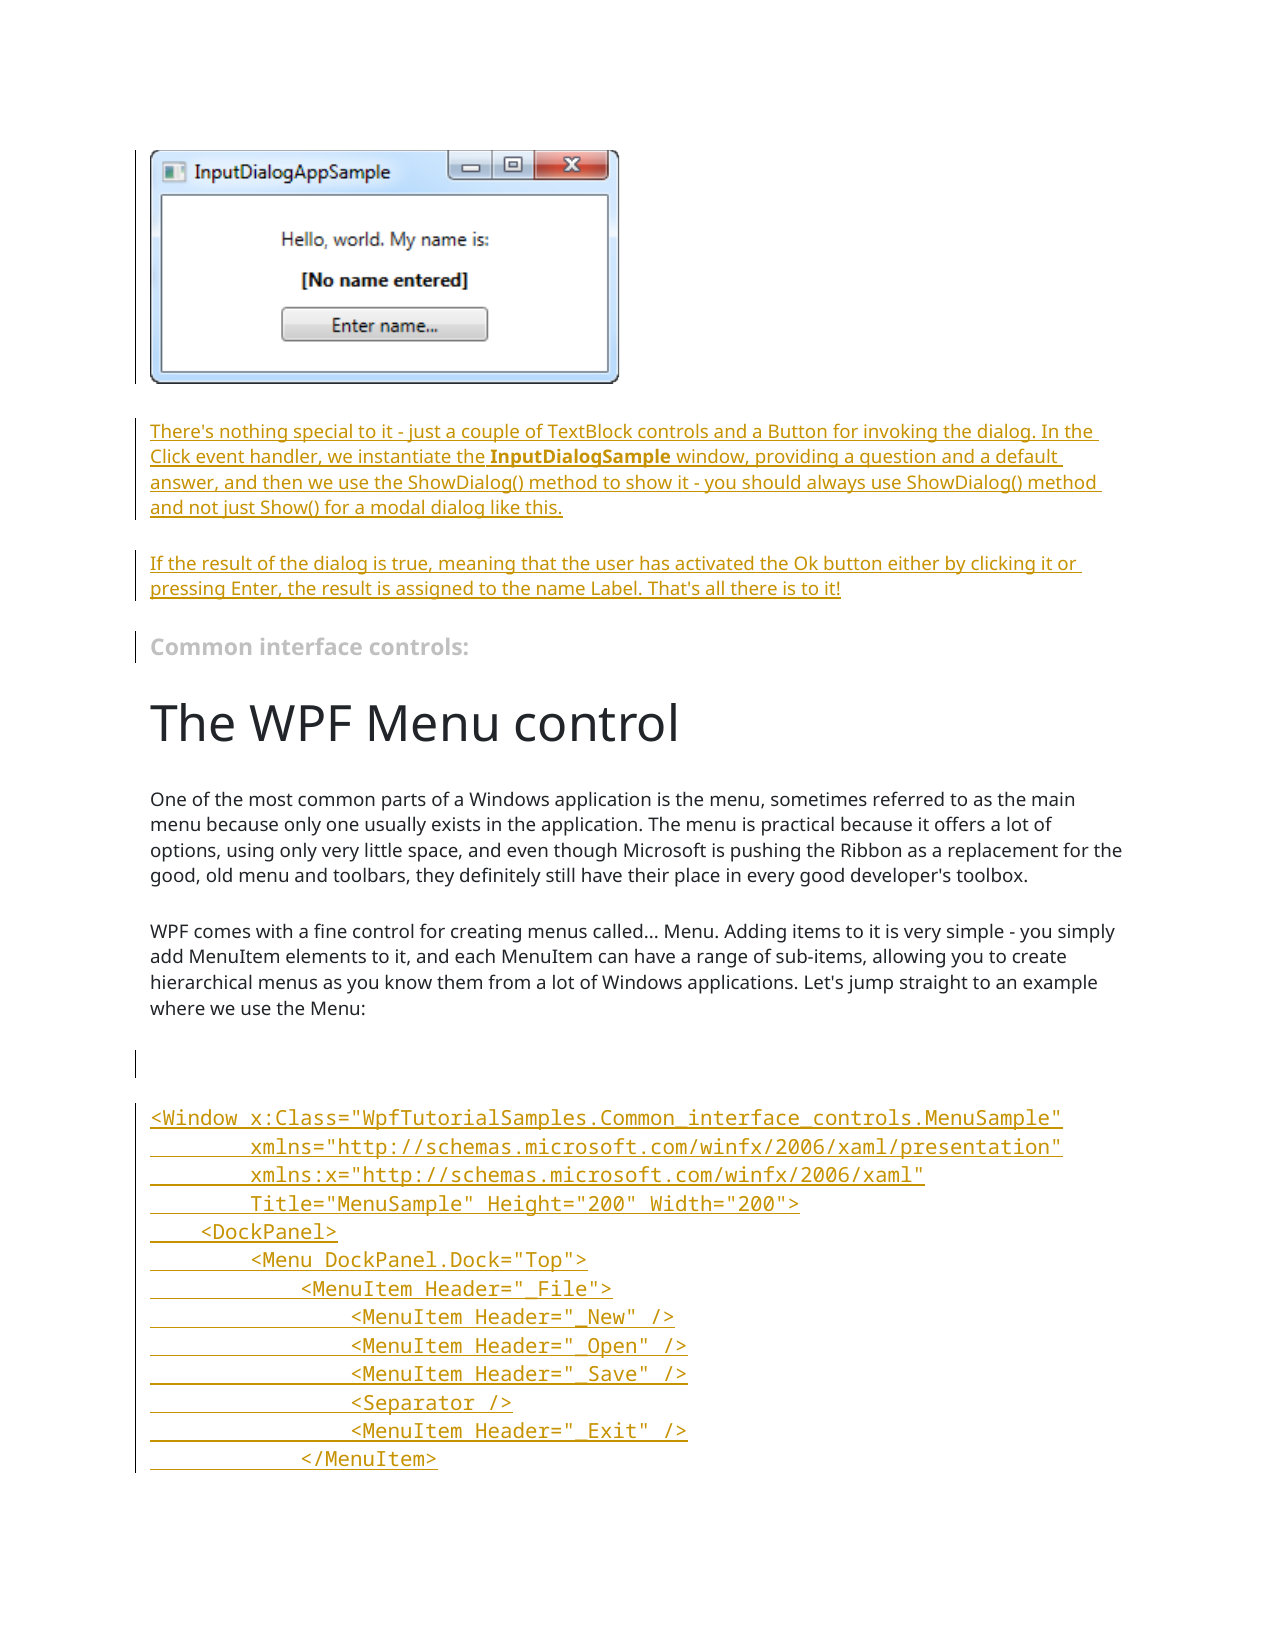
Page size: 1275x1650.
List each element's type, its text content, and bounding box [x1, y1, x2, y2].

text Common interface controls: [150, 631, 1125, 662]
picture [150, 150, 620, 384]
subtitle The WPF Menu control [150, 688, 1125, 756]
text WPF comes with a fine control for creating menus called... Menu. Adding items to it is very simple - you simply add MenuItem elements to it, and each MenuItem can have a range of sub-items, allowing you to create hierarchical menus as you know them from a lot of Windows applications. Let's jump straight to an example where we use the Menu: [150, 918, 1125, 1020]
text One of the most common parts of a Windows application is the menu, sometimes referred to as the main menu because only one usually exists in the application. The menu is practical because it offers a lot of options, using only very little space, and even though Microsoft is pushing the Ribbon as a replacement for the good, old menu and toolbars, they definitely still have their place in every good developer's toolbox. [150, 786, 1125, 888]
